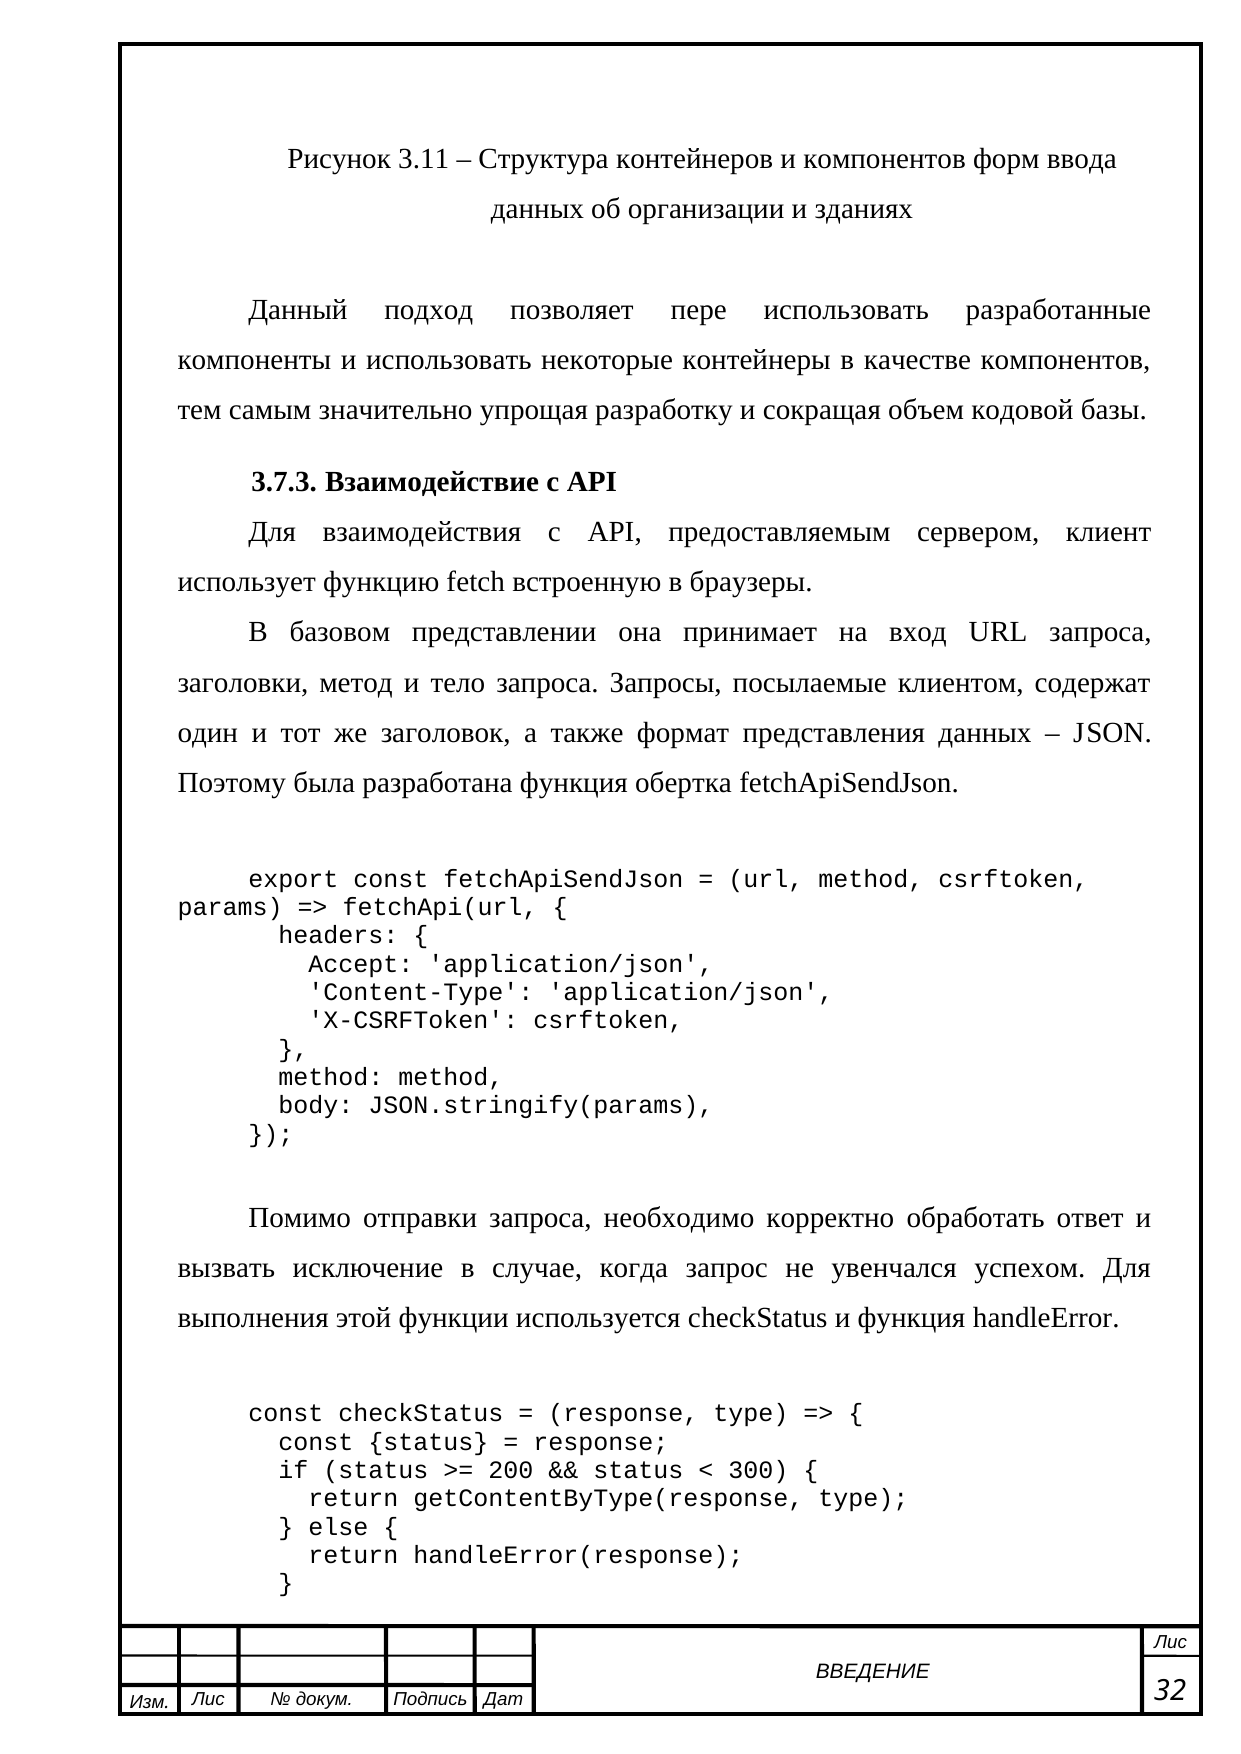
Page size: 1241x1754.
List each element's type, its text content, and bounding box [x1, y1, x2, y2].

text } else { [177, 1514, 1152, 1543]
text export const fetchApiSendJson = (url, method, csrftoken, params) => fetchApi(url, { [177, 866, 1152, 923]
text body: JSON.stringify(params), [177, 1093, 1152, 1121]
text headers: { [177, 923, 1152, 951]
text return getContentByType(response, type); [177, 1486, 1152, 1514]
text method: method, [177, 1064, 1152, 1093]
text const {status} = response; [177, 1429, 1152, 1458]
text Помимо отправки запроса, необходимо корректно обработать ответ и вызвать исключение в случае, когда запрос не увенчался успехом. Для выполнения этой функции используется checkStatus и функция handleError. [177, 1200, 1152, 1334]
text 'Content-Type': 'application/json', [177, 979, 1152, 1008]
text }, [177, 1036, 1152, 1064]
text } [177, 1571, 1152, 1599]
text if (status >= 200 && status < 300) { [177, 1458, 1152, 1486]
text return handleError(response); [177, 1543, 1152, 1571]
text Accept: 'application/json', [177, 951, 1152, 979]
text Для взаимодействия с API, предоставляемым сервером, клиент использует функцию fetch встроенную в браузеры. [177, 514, 1152, 598]
subtitle Взаимодействие с API [177, 464, 1152, 497]
text Рисунок 3.11 – Структура контейнеров и компонентов форм ввода данных об организации и зданиях [252, 141, 1152, 225]
text В базовом представлении она принимает на вход URL запроса, заголовки, метод и тело запроса. Запросы, посылаемые клиентом, содержат один и тот же заголовок, а также формат представления данных – JSON. Поэтому была разработана функция обертка fetchApiSendJson. [177, 614, 1152, 799]
text Данный подход позволяет пере использовать разработанные компоненты и использовать некоторые контейнеры в качестве компонентов, тем самым значительно упрощая разработку и сокращая объем кодовой базы. [177, 292, 1152, 426]
text const checkStatus = (response, type) => { [177, 1401, 1152, 1429]
text }); [177, 1121, 1152, 1149]
text 'X-CSRFToken': csrftoken, [177, 1008, 1152, 1036]
